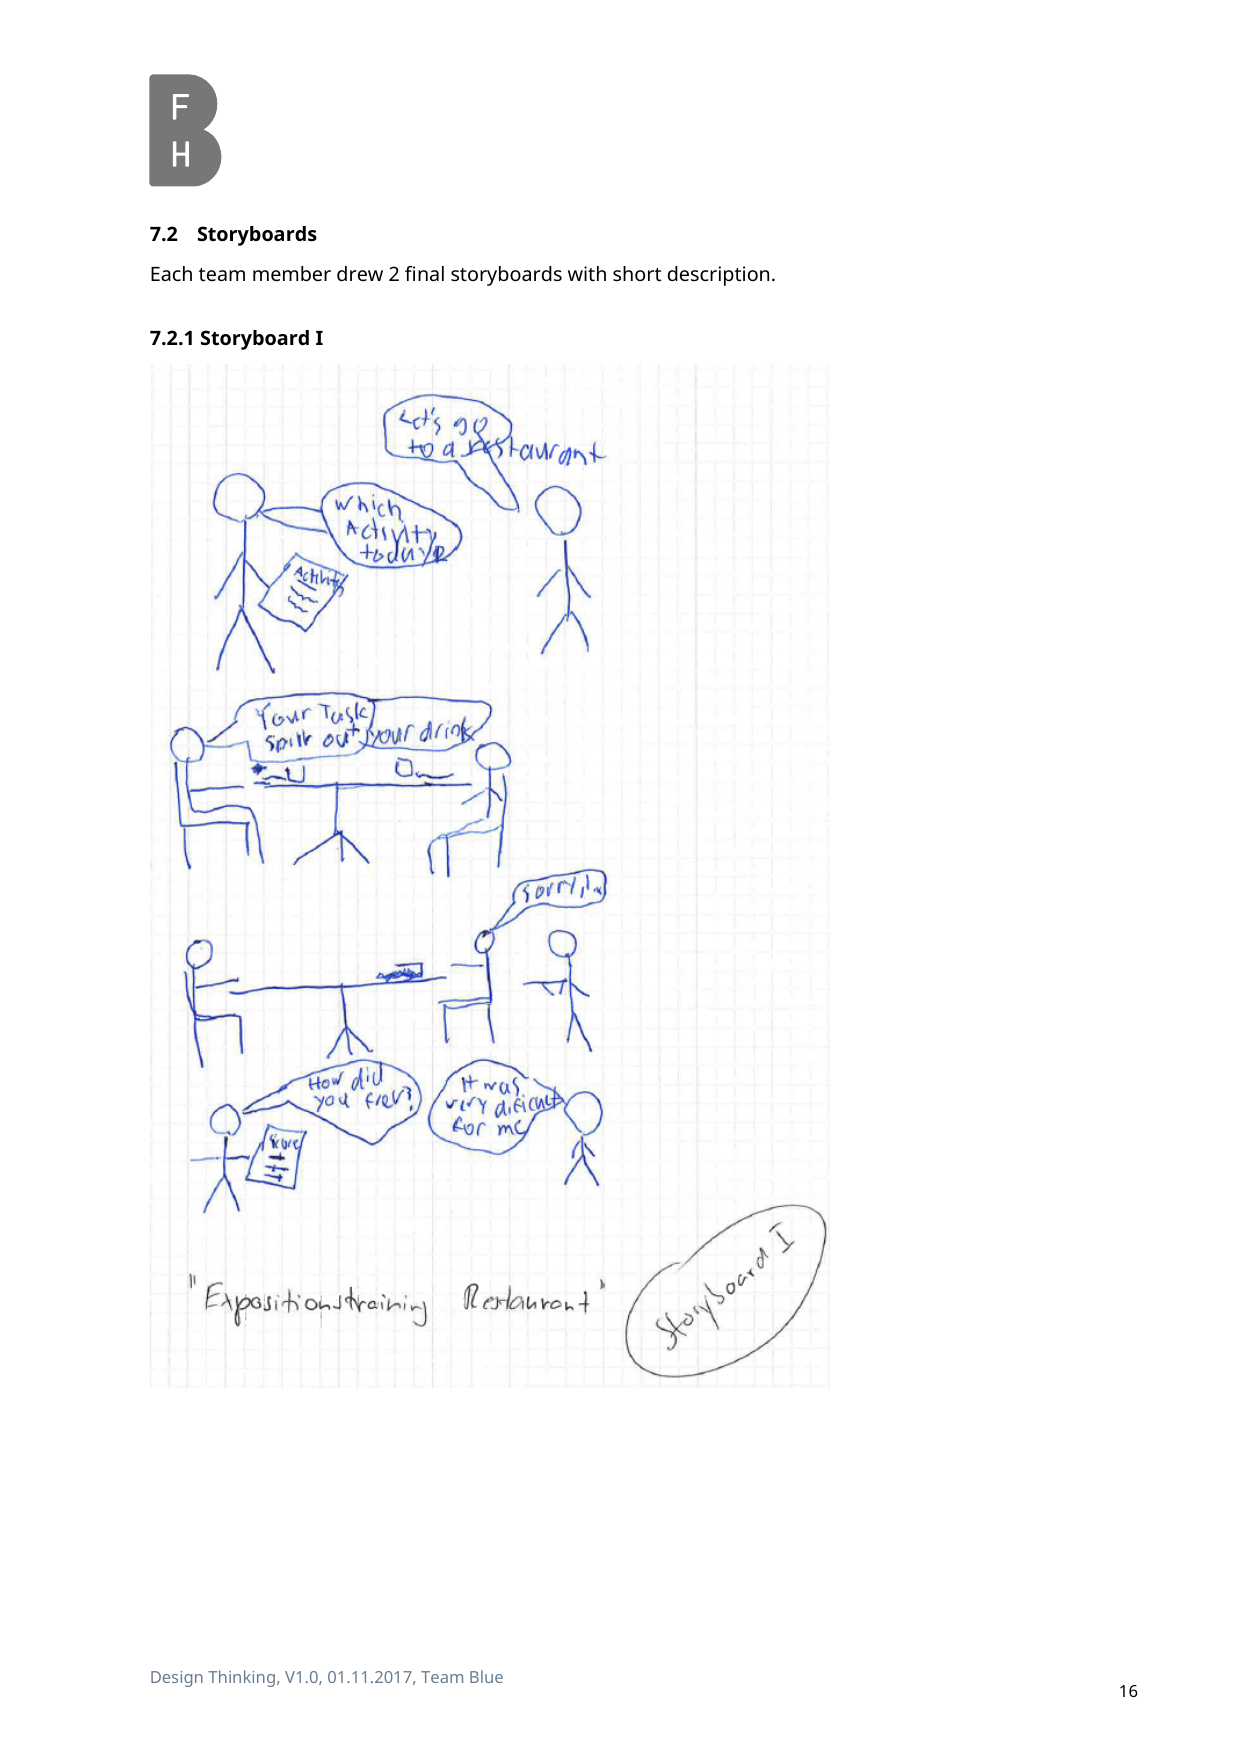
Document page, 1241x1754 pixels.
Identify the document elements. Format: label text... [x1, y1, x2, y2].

subtitle Storyboards [149, 221, 1136, 248]
subtitle Storyboard I [149, 324, 1136, 352]
picture [149, 364, 831, 1388]
text Each team member drew 2 final storyboards with short description. [149, 260, 1136, 287]
